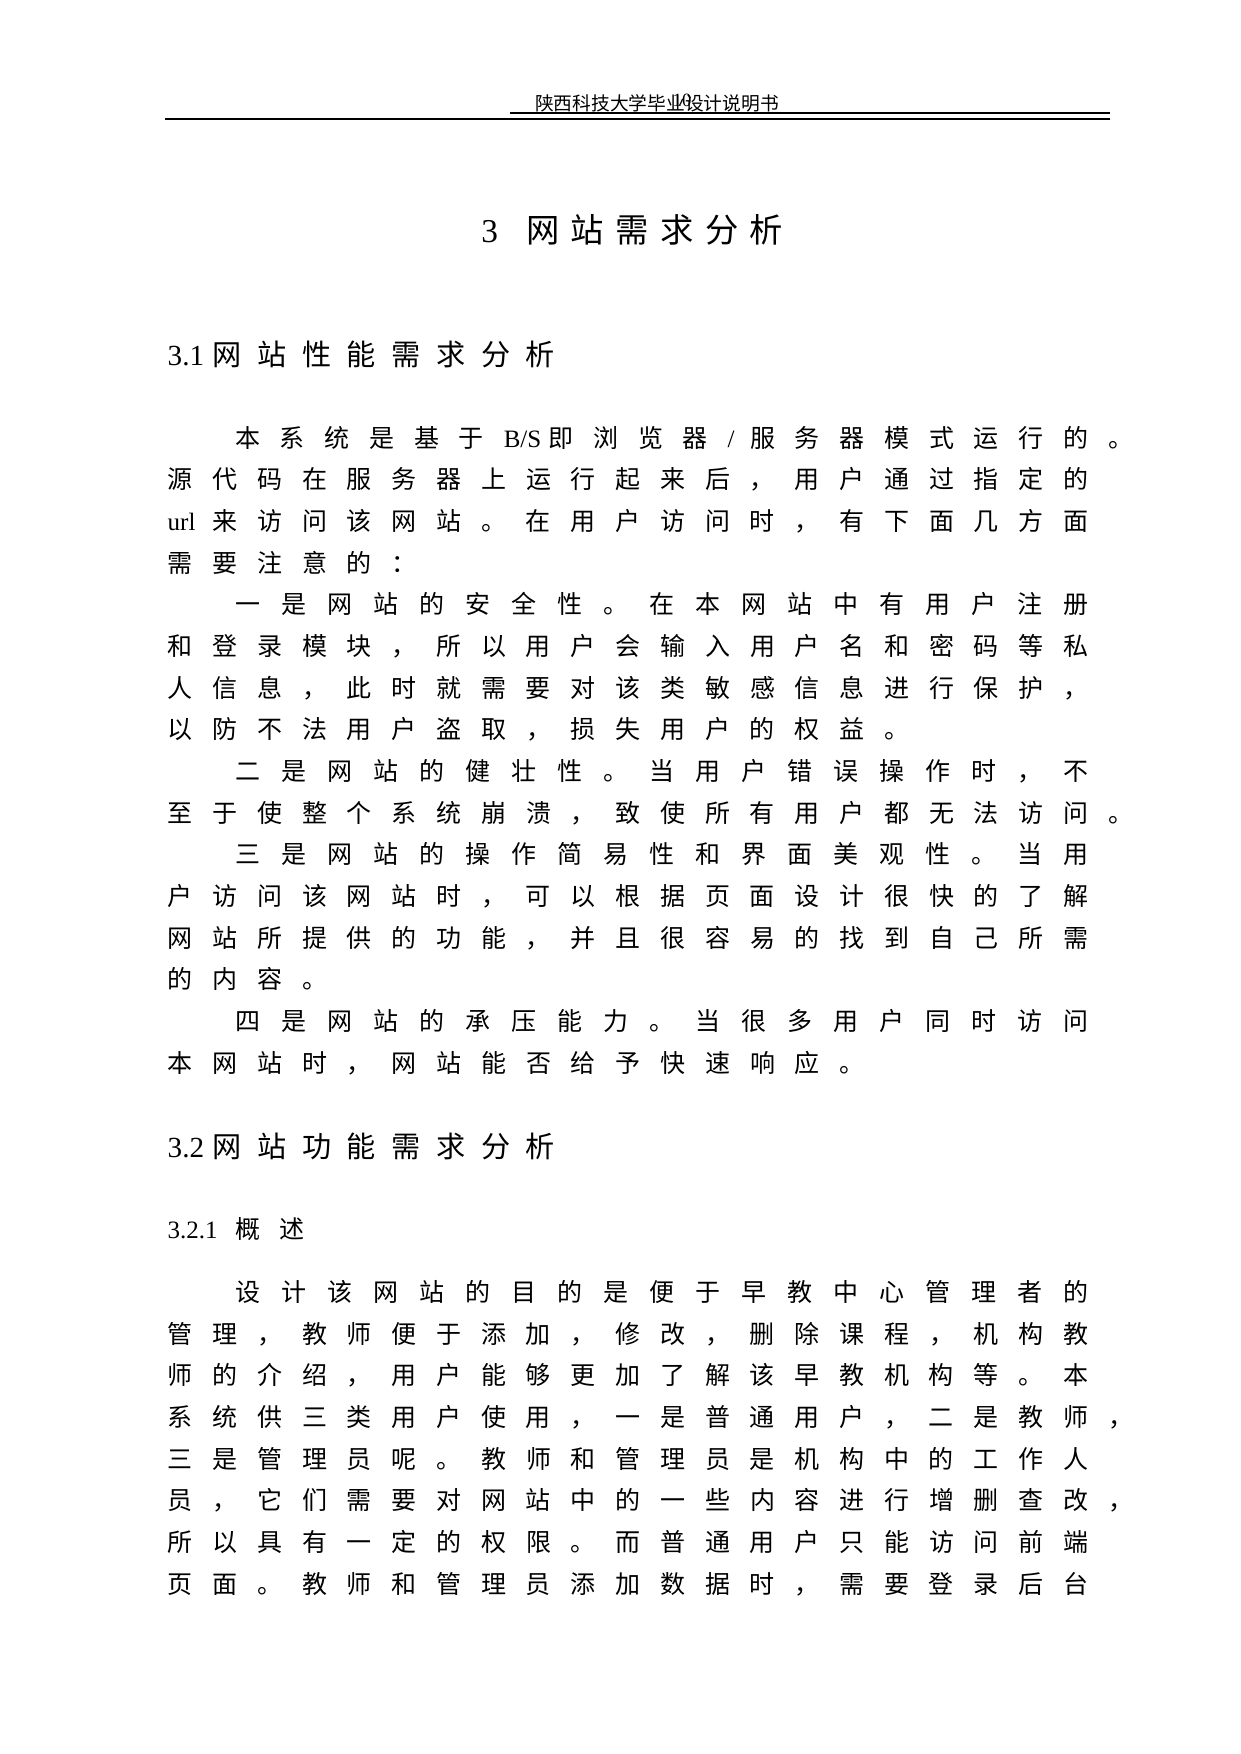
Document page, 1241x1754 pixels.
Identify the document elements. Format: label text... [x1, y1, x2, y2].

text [167, 1270, 1108, 1603]
text 三是网站的操作简易性和界面美观性。当用户访问该网站时，可以根据页面设计很快的了解网站所提供的功能，并且很容易的找到自己所需的内容。 [167, 832, 1108, 999]
subtitle 3 网站需求分析 [167, 186, 1108, 270]
subtitle 3.1 网站性能需求分析 [167, 311, 1108, 395]
text 本系统是基于B/S即浏览器/服务器模式运行的。源代码在服务器上运行起来后，用户通过指定的url来访问该网站。在用户访问时，有下面几方面需要注意的： [167, 416, 1108, 582]
subtitle 3.2 网站功能需求分析 [167, 1103, 1108, 1186]
text 四是网站的承压能力。当很多用户同时访问本网站时，网站能否给予快速响应。 [167, 999, 1108, 1082]
text 一是网站的安全性。在本网站中有用户注册和登录模块，所以用户会输入用户名和密码等私人信息，此时就需要对该类敏感信息进行保护，以防不法用户盗取，损失用户的权益。 [167, 582, 1108, 749]
subtitle 3.2.1 概述 [167, 1207, 1108, 1249]
text 二是网站的健壮性。当用户错误操作时，不至于使整个系统崩溃，致使所有用户都无法访问。 [167, 749, 1108, 832]
